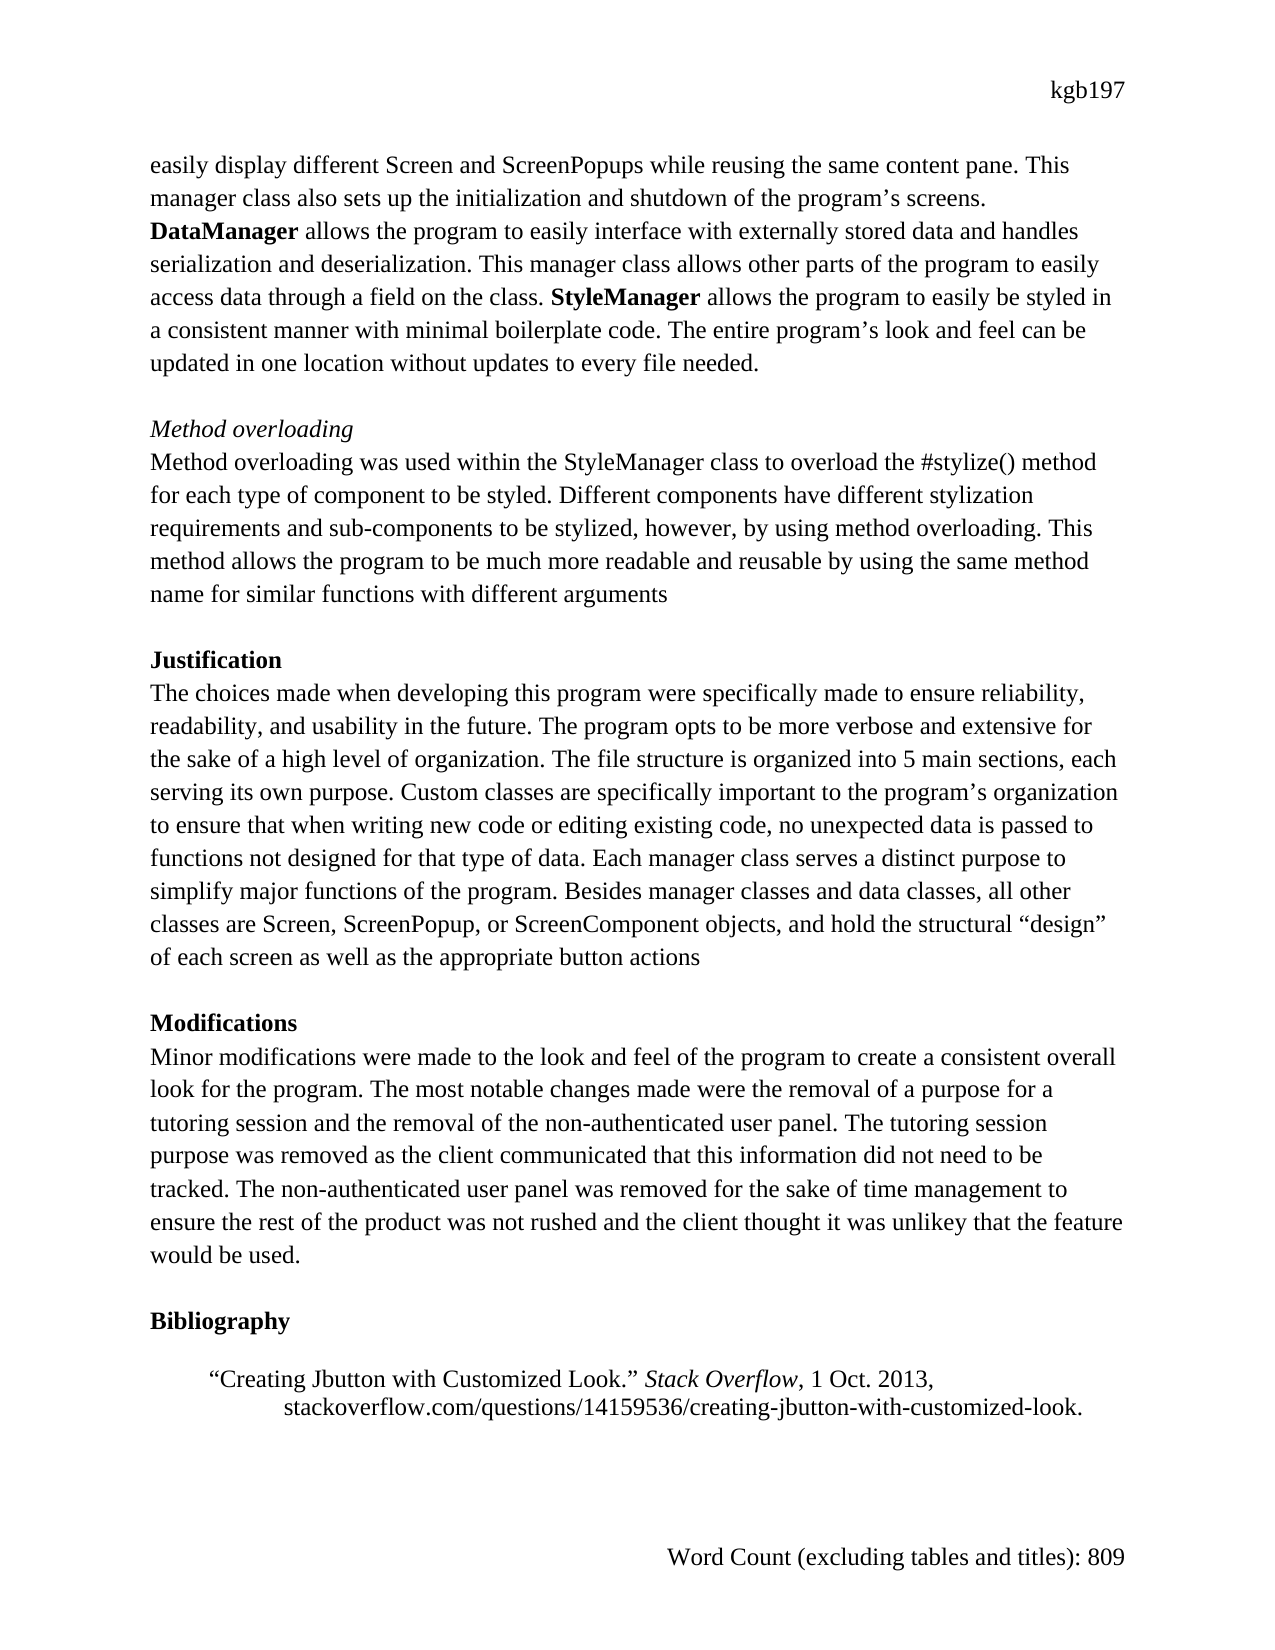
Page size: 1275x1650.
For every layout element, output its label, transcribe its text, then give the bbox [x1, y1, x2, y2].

text Modifications [150, 1008, 1125, 1037]
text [150, 150, 1125, 377]
text “Creating Jbutton with Customized Look.” Stack Overflow, 1 Oct. 2013, stackoverflow.com/questions/14159536/creating-jbutton-with-customized-look. [208, 1364, 1125, 1421]
text Method overloading was used within the StyleManager class to overload the #stylize() method for each type of component to be styled. Different components have different stylization requirements and sub-components to be stylized, however, by using method overloading. This method allows the program to be much more readable and reusable by using the same method name for similar functions with different arguments [150, 447, 1125, 608]
subtitle Method overloading [150, 414, 1125, 443]
subtitle Justification [150, 645, 1125, 674]
text Minor modifications were made to the look and feel of the program to create a consistent overall look for the program. The most notable changes made were the removal of a purpose for a tutoring session and the removal of the non-authenticated user panel. The tutoring session purpose was removed as the client communicated that this information did not need to be tracked. The non-authenticated user panel was removed for the sake of time management to ensure the rest of the product was not rushed and the client thought it was unlikey that the feature would be used. [150, 1042, 1125, 1268]
text The choices made when developing this program were specifically made to ensure reliability, readability, and usability in the future. The program opts to be more verbose and extensive for the sake of a high level of organization. The file structure is organized into 5 main sections, each serving its own purpose. Custom classes are specifically important to the program’s organization to ensure that when writing new code or editing existing code, no unexpected data is passed to functions not designed for that type of data. Each manager class serves a distinct purpose to simplify major functions of the program. Besides manager classes and data classes, all other classes are Screen, ScreenPopup, or ScreenComponent objects, and hold the structural “design” of each screen as well as the appropriate button actions [150, 678, 1125, 971]
subtitle Bibliography [150, 1306, 1125, 1334]
